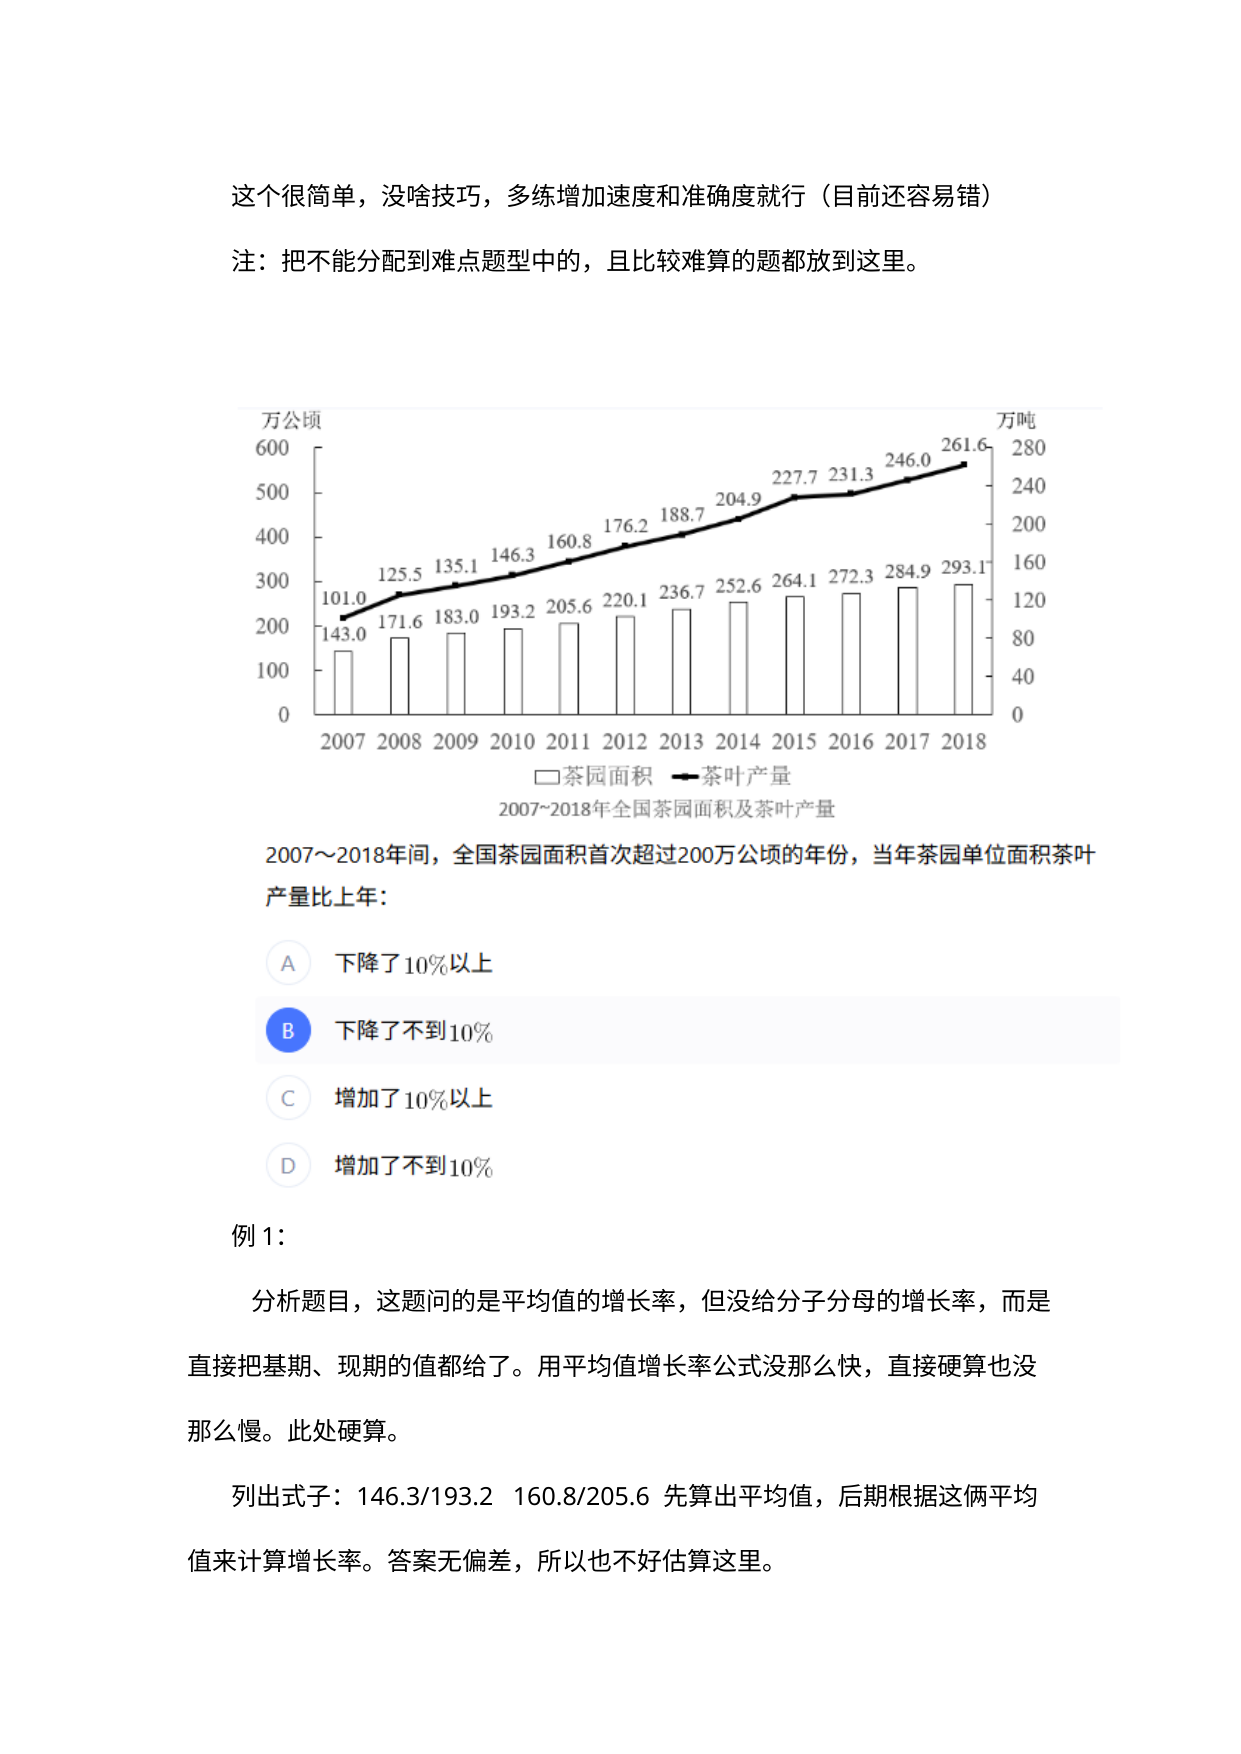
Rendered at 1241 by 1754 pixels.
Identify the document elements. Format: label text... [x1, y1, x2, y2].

picture [255, 832, 1121, 1199]
picture [237, 407, 1103, 822]
list 分析题目，这题问的是平均值的增长率，但没给分子分母的增长率，而是直接把基期、现期的值都给了。用平均值增长率公式没那么快，直接硬算也没那么慢。此处硬算。 [187, 1267, 1053, 1462]
list 这个很简单，没啥技巧，多练增加速度和准确度就行（目前还容易错） [187, 162, 1053, 227]
list 注：把不能分配到难点题型中的，且比较难算的题都放到这里。 [187, 227, 1053, 292]
list 列出式子：146.3/193.2 160.8/205.6 先算出平均值，后期根据这俩平均值来计算增长率。答案无偏差，所以也不好估算这里。 [187, 1462, 1053, 1592]
